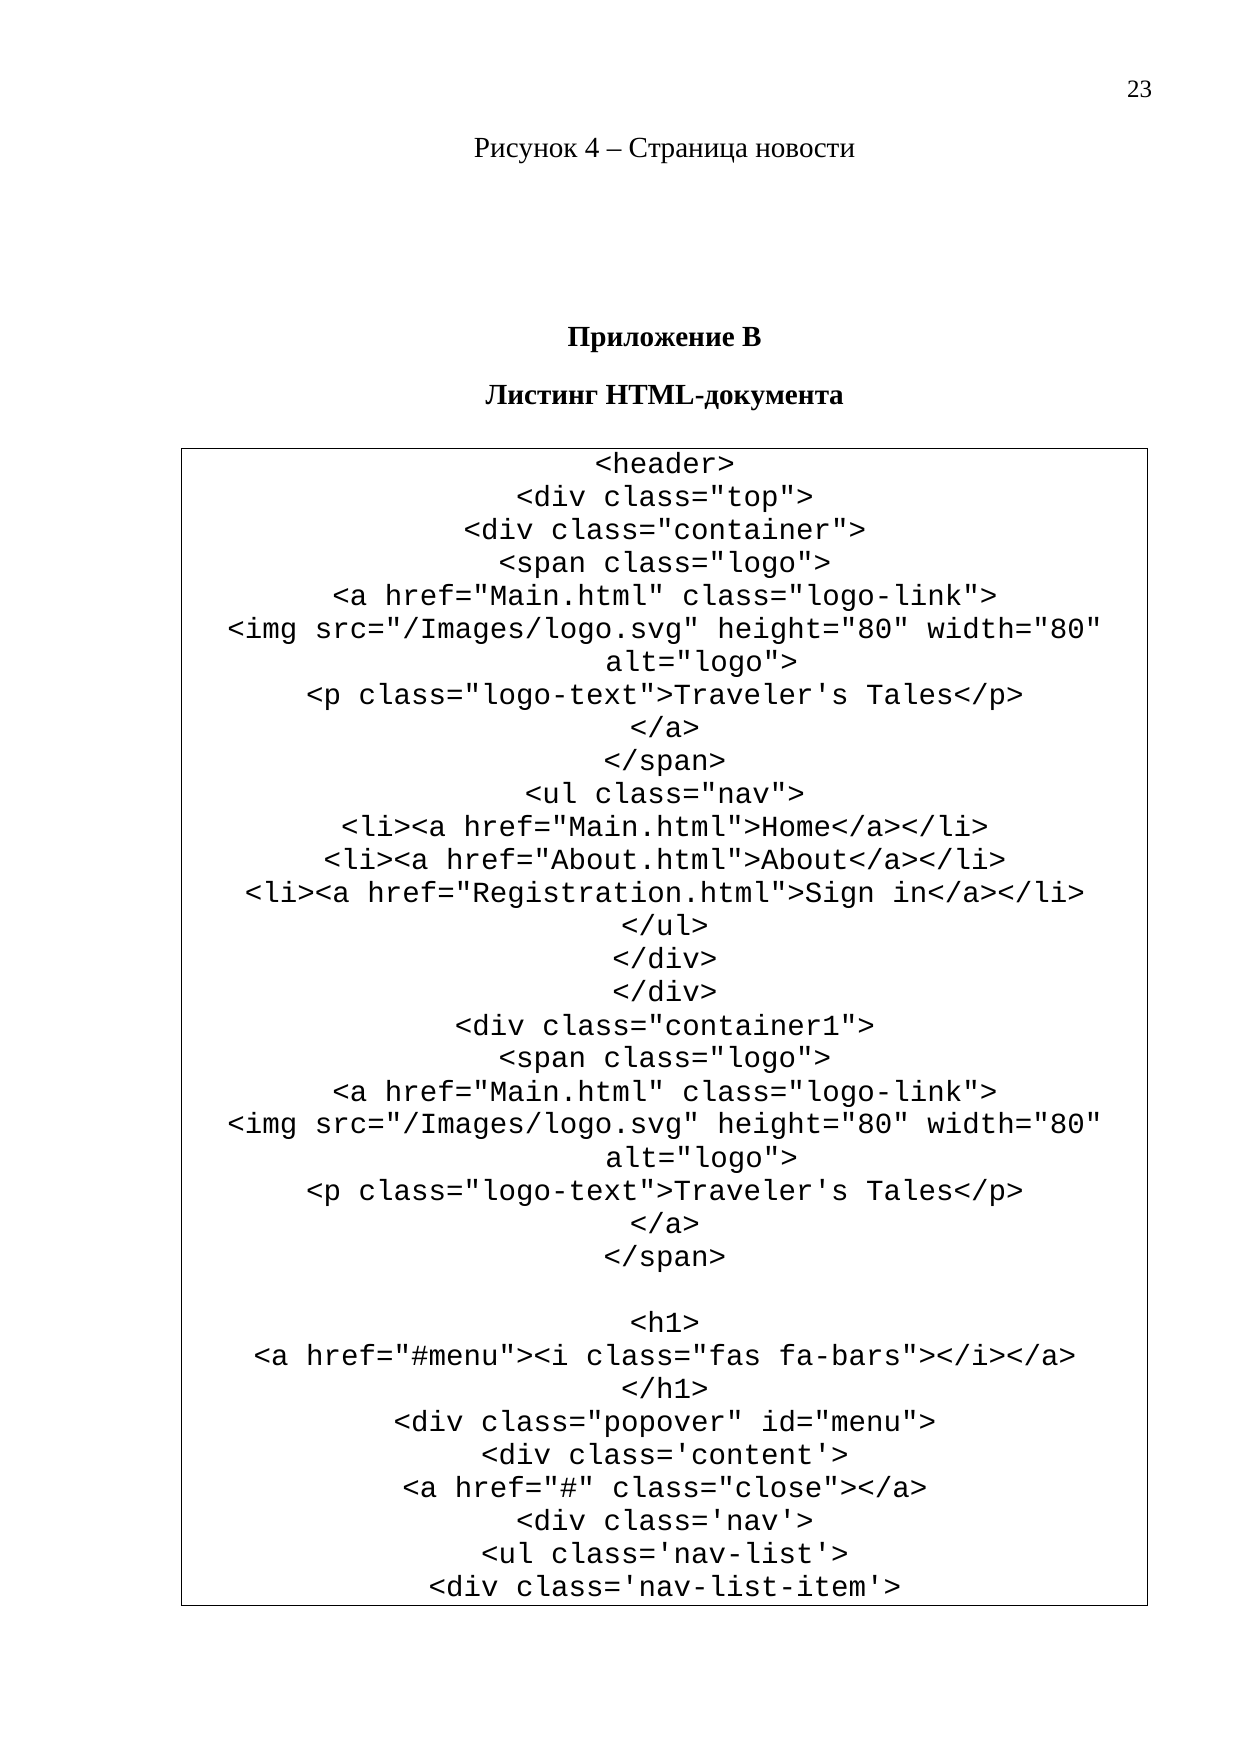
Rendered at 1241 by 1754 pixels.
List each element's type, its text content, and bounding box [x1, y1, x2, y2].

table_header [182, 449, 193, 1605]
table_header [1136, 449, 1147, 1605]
subtitle Приложение В [177, 319, 1152, 352]
subtitle Листинг HTML-документа [177, 377, 1152, 411]
text Рисунок 4 – Страница новости [177, 131, 1152, 164]
